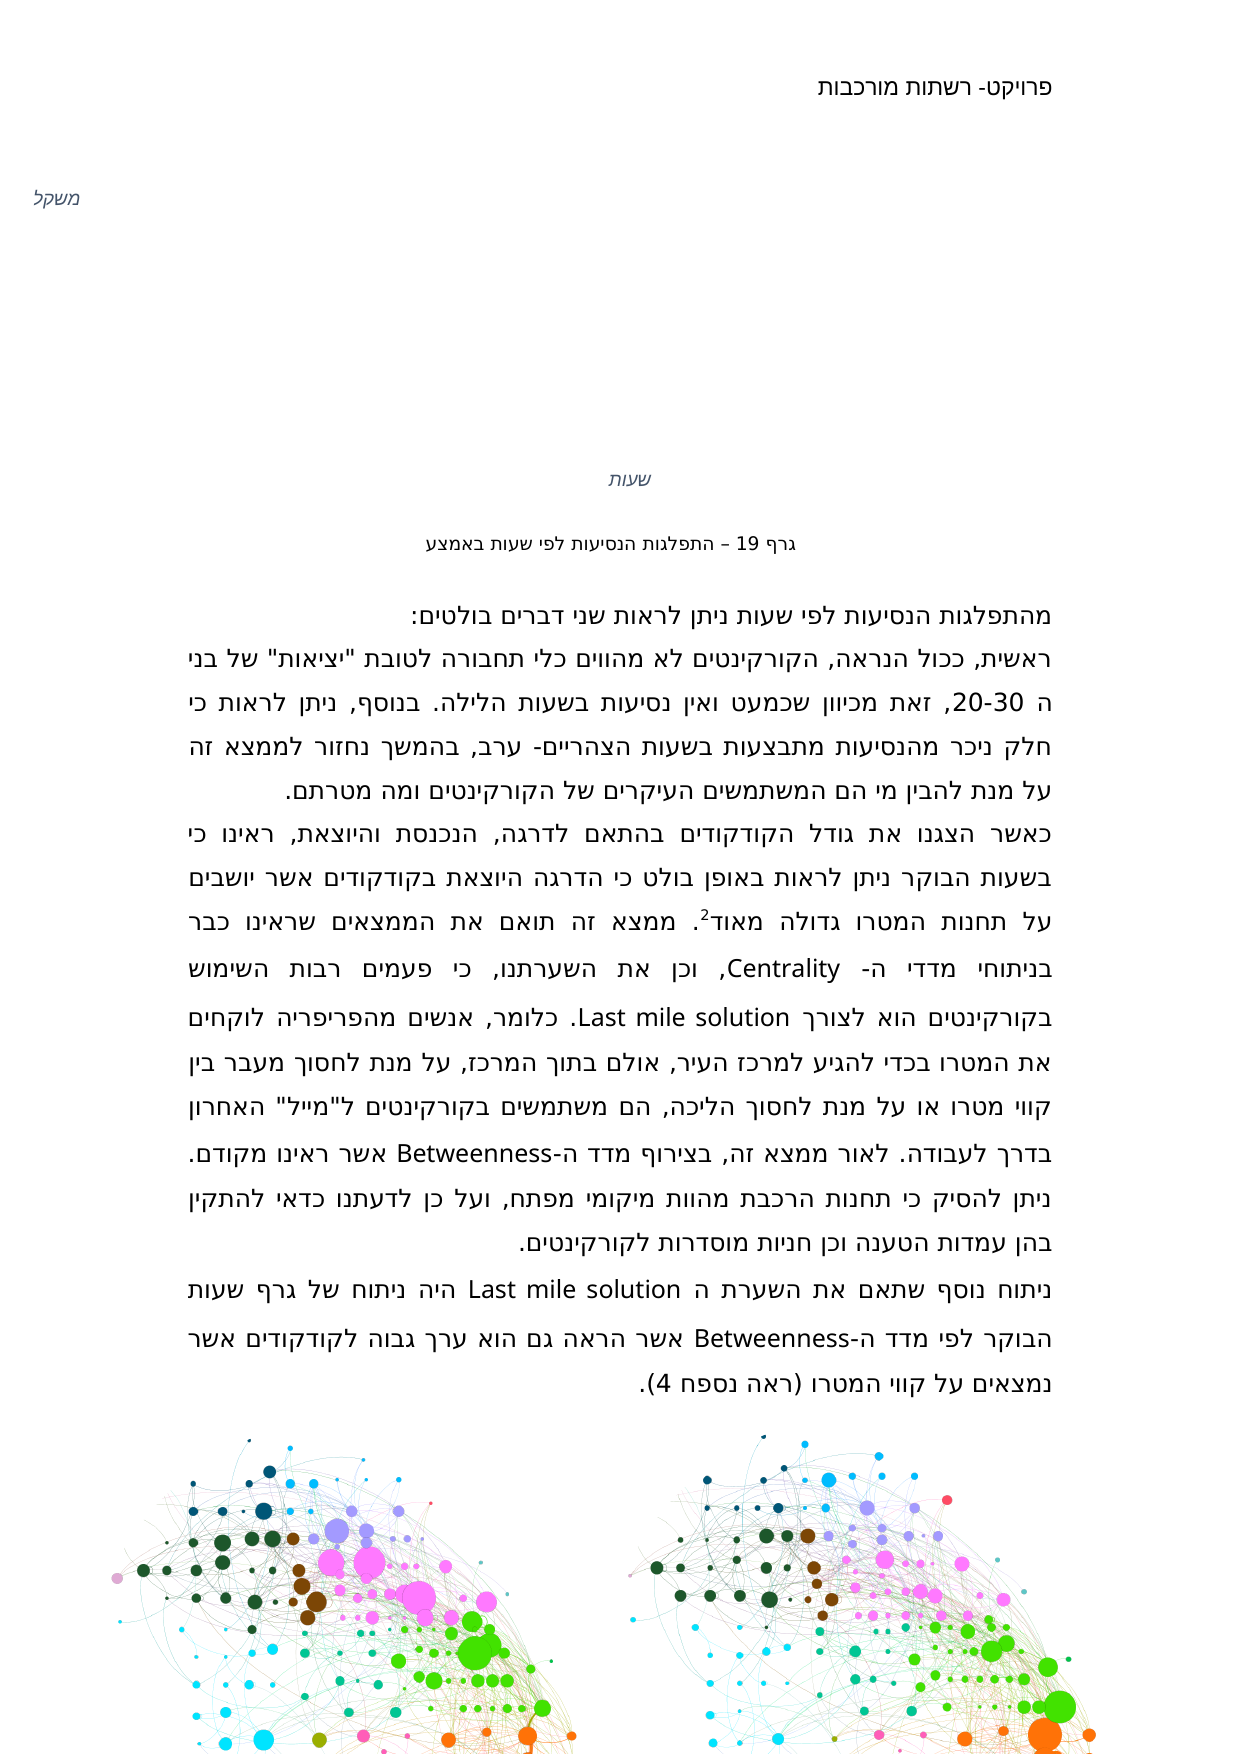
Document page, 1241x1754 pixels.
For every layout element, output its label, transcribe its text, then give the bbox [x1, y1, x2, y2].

text מהתפלגות הנסיעות לפי שעות ניתן לראות שני דברים בולטים: [187, 601, 1053, 630]
text ניתוח נוסף שתאם את השערת ה Last mile solution היה ניתוח של גרף שעות הבוקר לפי מדד ה-Betweenness אשר הראה גם הוא ערך גבוה לקודקודים אשר נמצאים על קווי המטרו (ראה נספח 4). [187, 1272, 1053, 1398]
text ראשית, ככול הנראה, הקורקינטים לא מהווים כלי תחבורה לטובת "יציאות" של בני ה 20-30, זאת מכיוון שכמעט ואין נסיעות בשעות הלילה. בנוסף, ניתן לראות כי חלק ניכר מהנסיעות מתבצעות בשעות הצהריים- ערב, בהמשך נחזור לממצא זה על מנת להבין מי הם המשתמשים העיקרים של הקורקינטים ומה מטרתם. [187, 645, 1053, 805]
picture [88, 1414, 1131, 1754]
text כאשר הצגנו את גודל הקודקודים בהתאם לדרגה, הנכנסת והיוצאת, ראינו כי בשעות הבוקר ניתן לראות באופן בולט כי הדרגה היוצאת בקודקודים אשר יושבים על תחנות המטרו גדולה מאוד. ממצא זה תואם את הממצאים שראינו כבר בניתוחי מדדי ה- Centrality, וכן את השערתנו, כי פעמים רבות השימוש בקורקינטים הוא לצורך Last mile solution. כלומר, אנשים מהפריפריה לוקחים את המטרו בכדי להגיע למרכז העיר, אולם בתוך המרכז, על מנת לחסוך מעבר בין קווי מטרו או על מנת לחסוך הליכה, הם משתמשים בקורקינטים ל"מייל" האחרון בדרך לעבודה. לאור ממצא זה, בצירוף מדד ה-Betweenness אשר ראינו מקודם. ניתן להסיק כי תחנות הרכבת מהוות מיקומי מפתח, ועל כן לדעתנו כדאי להתקין בהן עמדות הטענה וכן חניות מוסדרות לקורקינטים. [187, 820, 1053, 1257]
